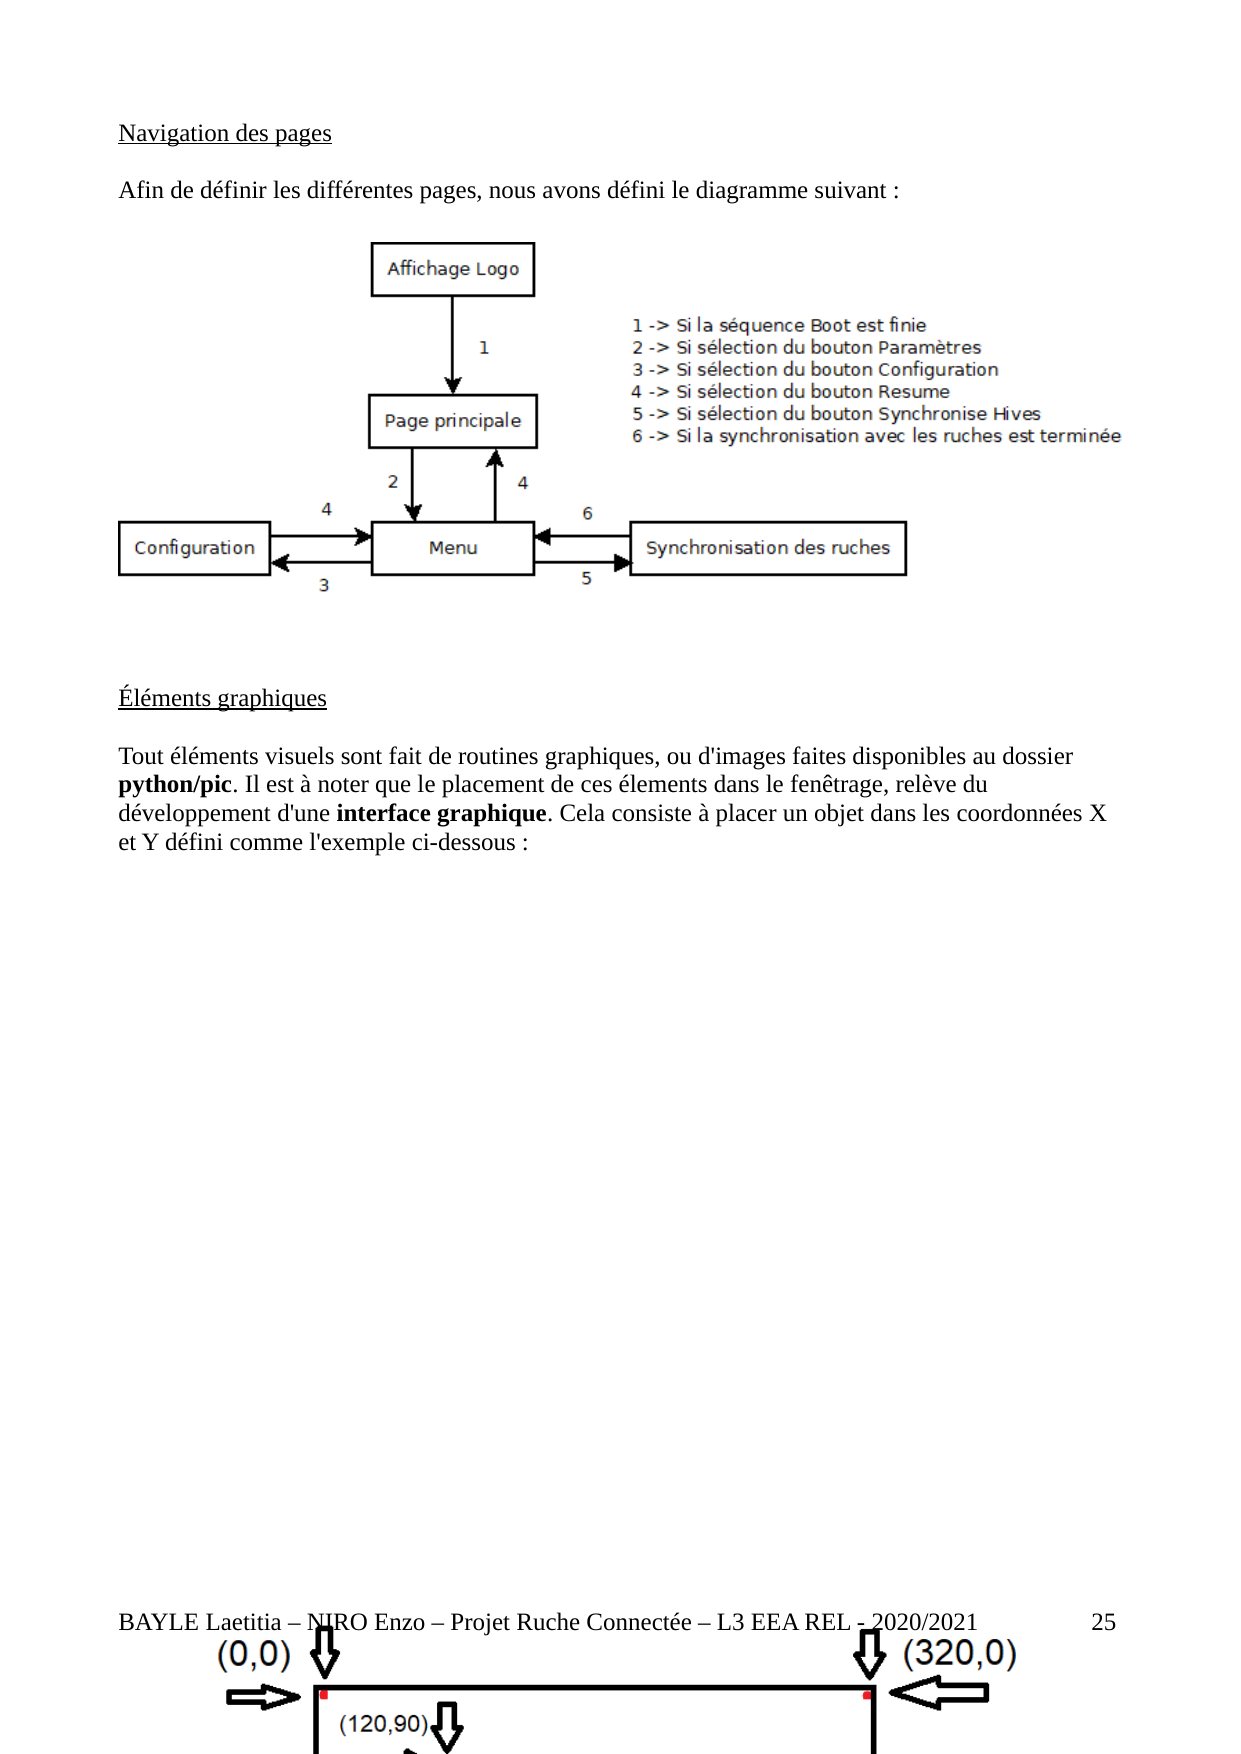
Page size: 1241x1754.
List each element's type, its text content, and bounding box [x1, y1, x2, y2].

text Afin de définir les différentes pages, nous avons défini le diagramme suivant : [118, 176, 1122, 204]
picture [247, 1619, 251, 1629]
text Tout éléments visuels sont fait de routines graphiques, ou d'images faites disponibles au dossier python/pic. Il est à noter que le placement de ces élements dans le fenêtrage, relève du développement d'une interface graphique. Cela consiste à placer un objet dans les coordonnées X et Y défini comme l'exemple ci-dessous : [118, 741, 1122, 856]
picture [118, 242, 1123, 597]
picture [475, 1619, 481, 1629]
picture [353, 1619, 363, 1629]
picture [415, 1619, 421, 1629]
picture [606, 1619, 612, 1629]
text Navigation des pages [118, 118, 1122, 147]
text Éléments graphiques [118, 683, 1122, 712]
picture [175, 1619, 1065, 1754]
